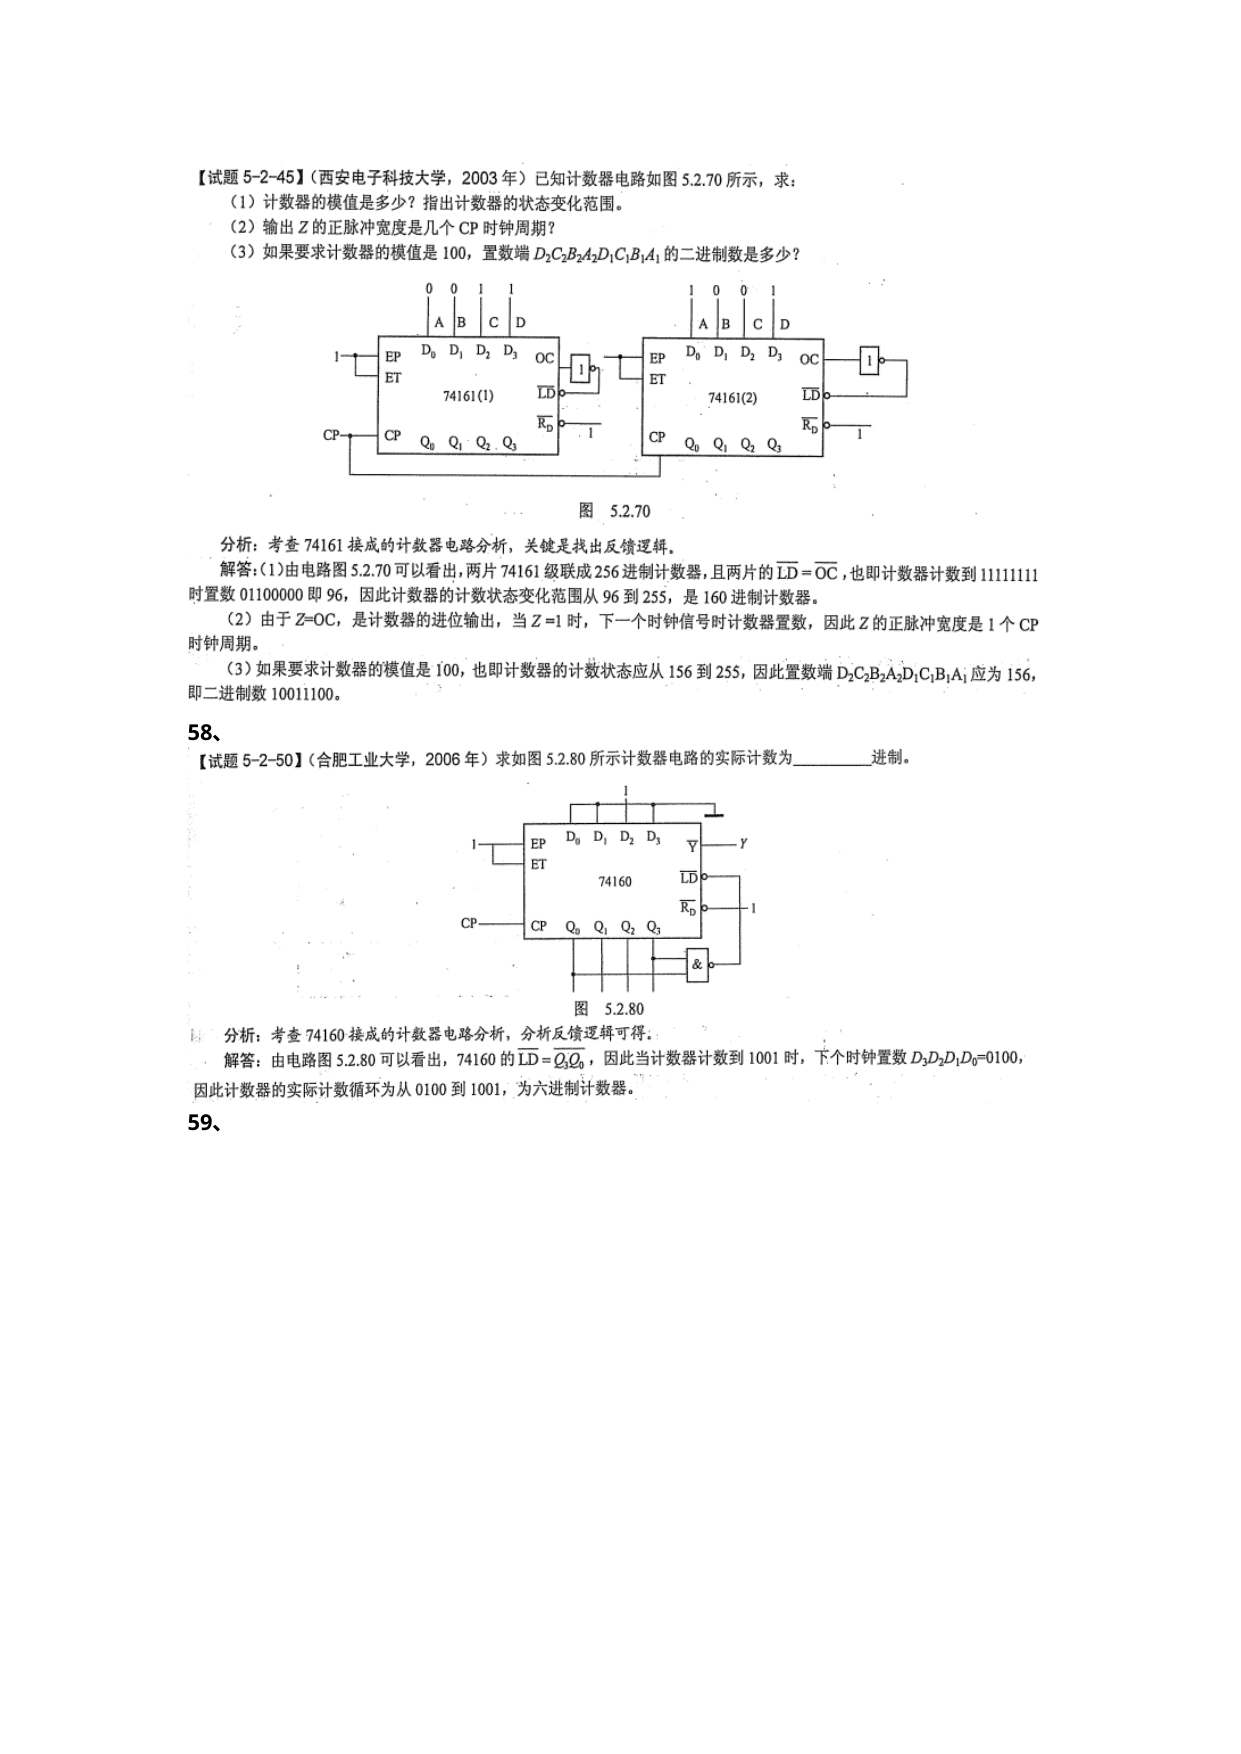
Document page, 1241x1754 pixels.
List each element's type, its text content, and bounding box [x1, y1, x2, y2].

text 58、 [187, 714, 1053, 747]
text 59、 [187, 1104, 1053, 1137]
picture [187, 747, 1053, 1103]
picture [187, 162, 1053, 703]
